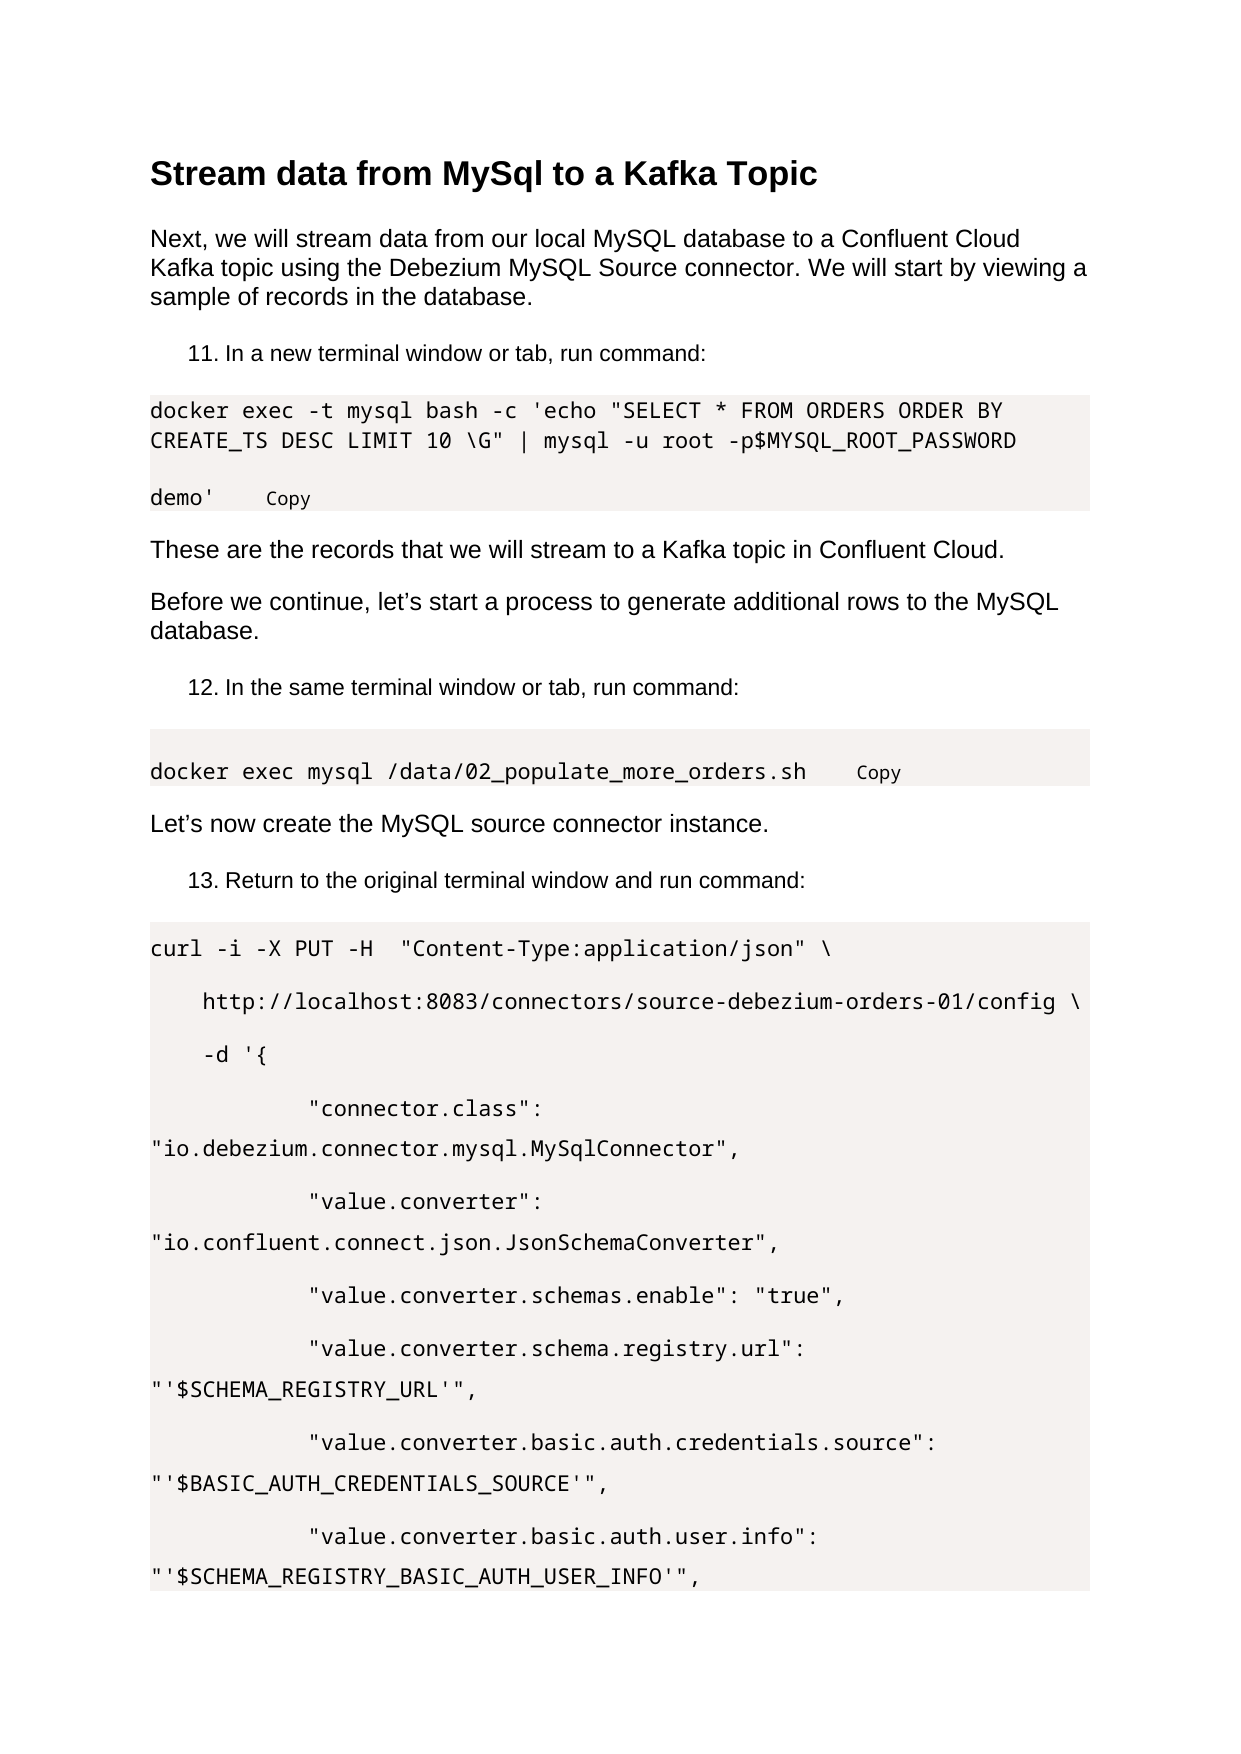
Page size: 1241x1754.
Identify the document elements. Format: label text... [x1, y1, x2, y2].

text Let’s now create the MySQL source connector instance. [150, 809, 1090, 838]
text Next, we will stream data from our local MySQL database to a Confluent Cloud Kafka topic using the Debezium MySQL Source connector. We will start by viewing a sample of records in the database. [150, 224, 1090, 311]
text "value.converter.basic.auth.user.info": "'$SCHEMA_REGISTRY_BASIC_AUTH_USER_INFO'", [150, 1510, 1090, 1591]
text "connector.class": "io.debezium.connector.mysql.MySqlConnector", [150, 1082, 1090, 1163]
text http://localhost:8083/connectors/source-debezium-orders-01/config \ [150, 976, 1090, 1016]
text curl -i -X PUT -H "Content-Type:application/json" \ [150, 922, 1090, 963]
text docker exec mysql /data/02_populate_more_orders.shCopy [150, 729, 1090, 786]
text These are the records that we will stream to a Kafka topic in Confluent Cloud. [150, 535, 1090, 563]
text "value.converter.basic.auth.credentials.source": "'$BASIC_AUTH_CREDENTIALS_SOURCE'", [150, 1416, 1090, 1497]
text Before we continue, let’s start a process to generate additional rows to the MySQL database. [150, 587, 1090, 644]
text docker exec -t mysql bash -c 'echo "SELECT * FROM ORDERS ORDER BY CREATE_TS DESC LIMIT 10 \G" | mysql -u root -p$MYSQL_ROOT_PASSWORD demo'Copy [150, 395, 1090, 511]
text "value.converter": "io.confluent.connect.json.JsonSchemaConverter", [150, 1176, 1090, 1257]
list Return to the original terminal window and run command: [187, 867, 1090, 893]
list In the same terminal window or tab, run command: [187, 673, 1090, 700]
text "value.converter.schemas.enable": "true", [150, 1269, 1090, 1310]
subtitle Stream data from MySql to a Kafka Topic [150, 150, 1090, 193]
list In a new terminal window or tab, run command: [187, 340, 1090, 366]
text -d '{ [150, 1029, 1090, 1069]
text "value.converter.schema.registry.url": "'$SCHEMA_REGISTRY_URL'", [150, 1322, 1090, 1404]
